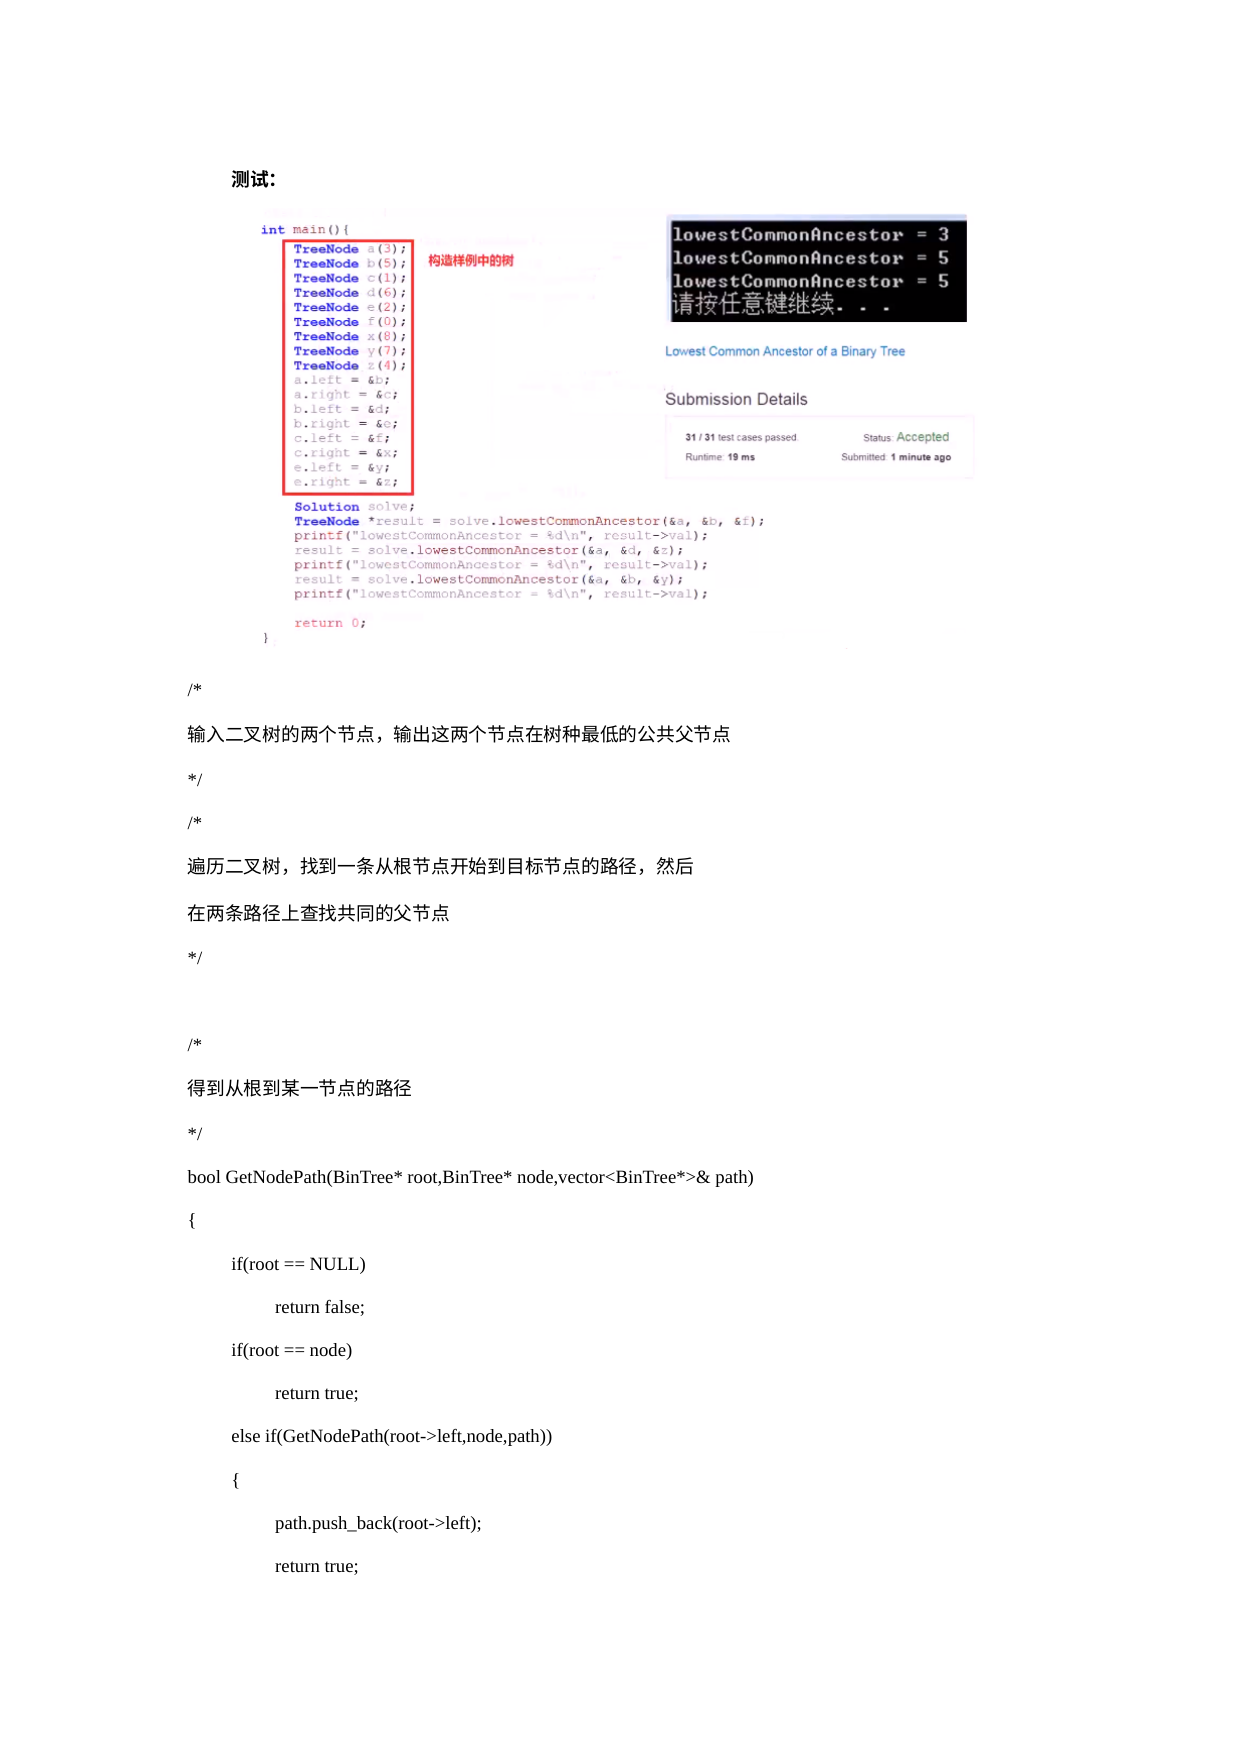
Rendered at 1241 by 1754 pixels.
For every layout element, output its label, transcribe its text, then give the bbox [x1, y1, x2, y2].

text 测试： [187, 162, 1053, 194]
text 得到从根到某一节点的路径 [187, 1071, 1053, 1104]
text /* [187, 806, 1053, 839]
picture [248, 208, 992, 649]
text { [187, 1204, 1053, 1236]
text */ [187, 1117, 1053, 1150]
text */ [187, 942, 1053, 974]
text 遍历二叉树，找到一条从根节点开始到目标节点的路径，然后 [187, 849, 1053, 882]
text return true; [187, 1549, 1053, 1582]
text else if(GetNodePath(root->left,node,path)) [187, 1420, 1053, 1452]
text /* [187, 1028, 1053, 1061]
text */ [187, 763, 1053, 796]
text bool GetNodePath(BinTree* root,BinTree* node,vector<BinTree*>& path) [187, 1161, 1053, 1193]
text return true; [187, 1377, 1053, 1409]
text path.push_back(root->left); [187, 1506, 1053, 1539]
text 在两条路径上查找共同的父节点 [187, 896, 1053, 928]
text /* [187, 674, 1053, 706]
text 输入二叉树的两个节点，输出这两个节点在树种最低的公共父节点 [187, 717, 1053, 749]
text { [187, 1463, 1053, 1496]
text if(root == NULL) [187, 1247, 1053, 1279]
text return false; [187, 1290, 1053, 1323]
text if(root == node) [187, 1333, 1053, 1366]
